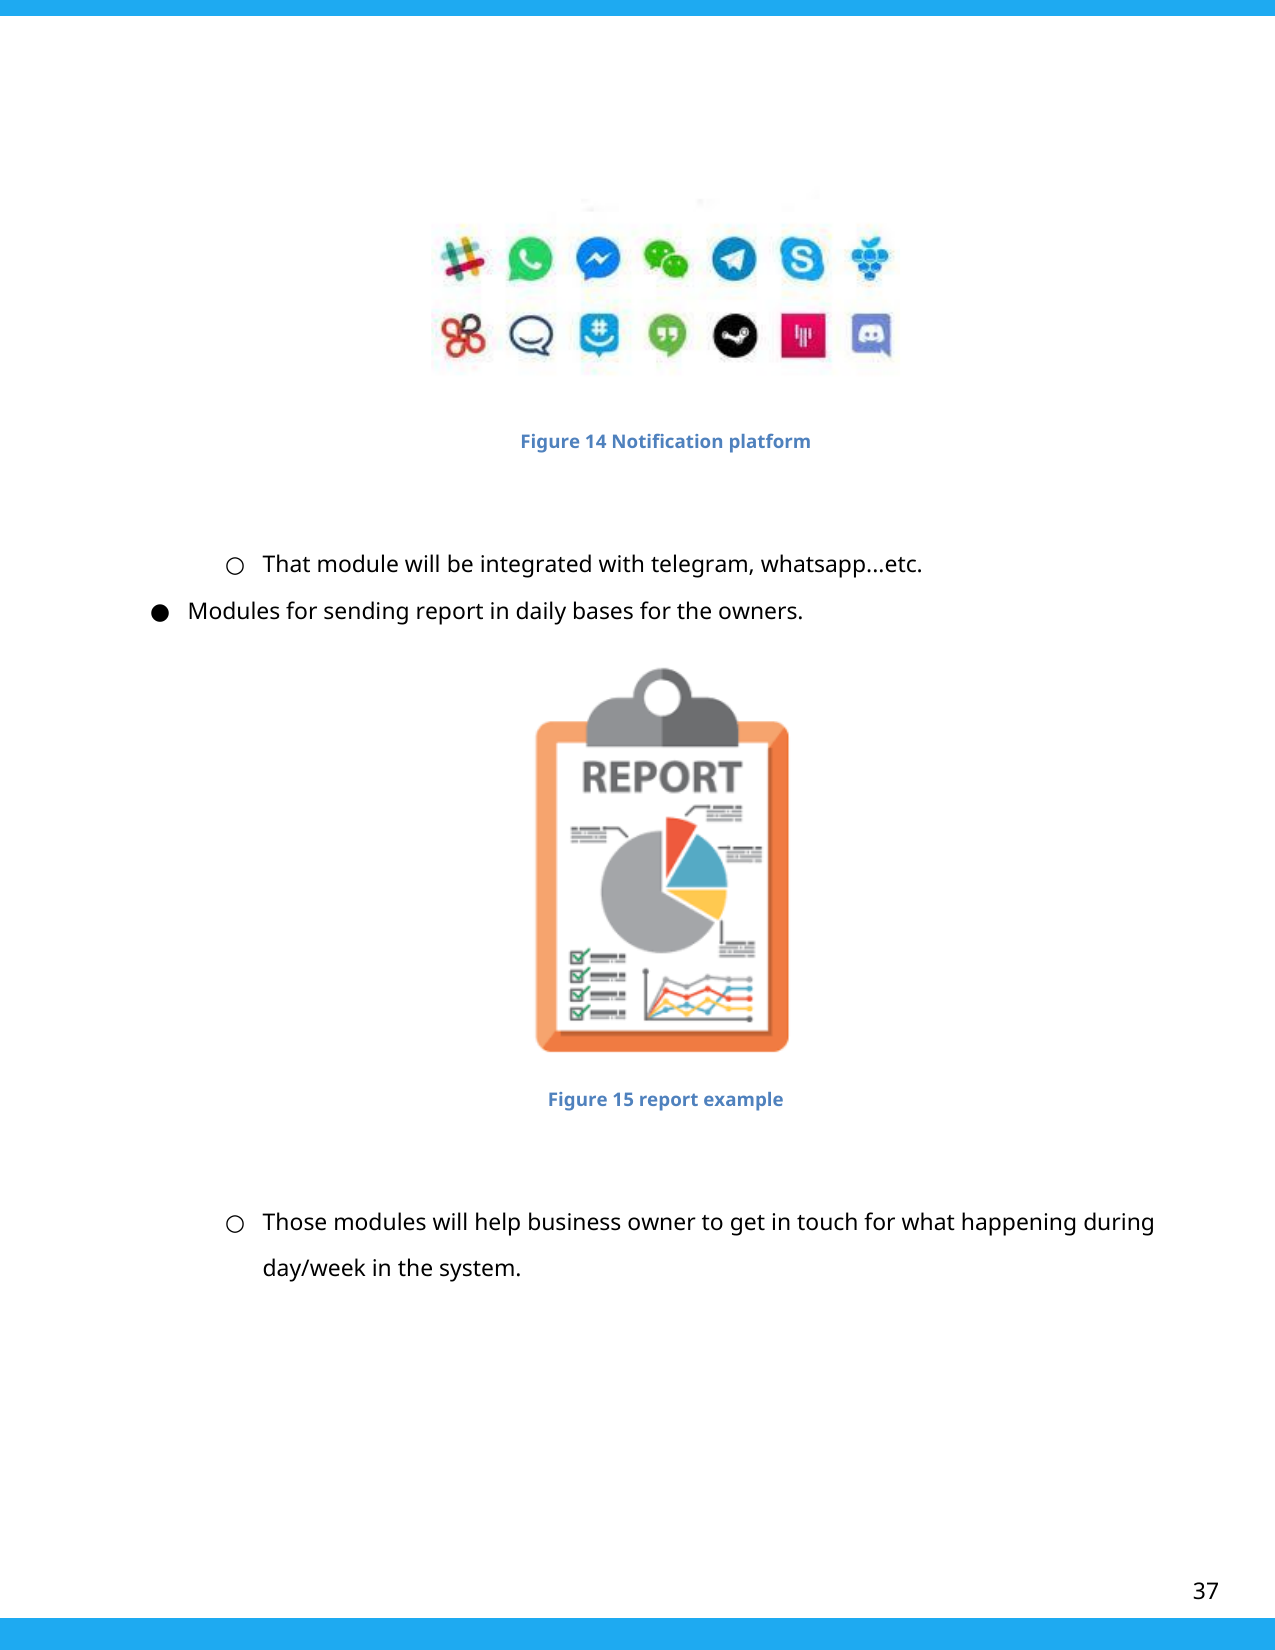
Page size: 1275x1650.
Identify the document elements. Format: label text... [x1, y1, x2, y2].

text Figure 14 Notification platform [112, 428, 1219, 454]
list Modules for sending report in daily bases for the owners. [150, 595, 1219, 626]
list Those modules will help business owner to get in touch for what happening during day/week in the system. [225, 1206, 1219, 1284]
list That module will be integrated with telegram, whatsapp...etc. [592, 548, 1219, 579]
text Figure 15 report example [112, 1086, 1219, 1111]
picture [0, 0, 1275, 16]
picture [514, 662, 817, 1071]
picture [0, 1618, 1275, 1650]
list That module will be integrated with telegram, whatsapp...etc. [225, 548, 447, 579]
picture [431, 150, 901, 413]
